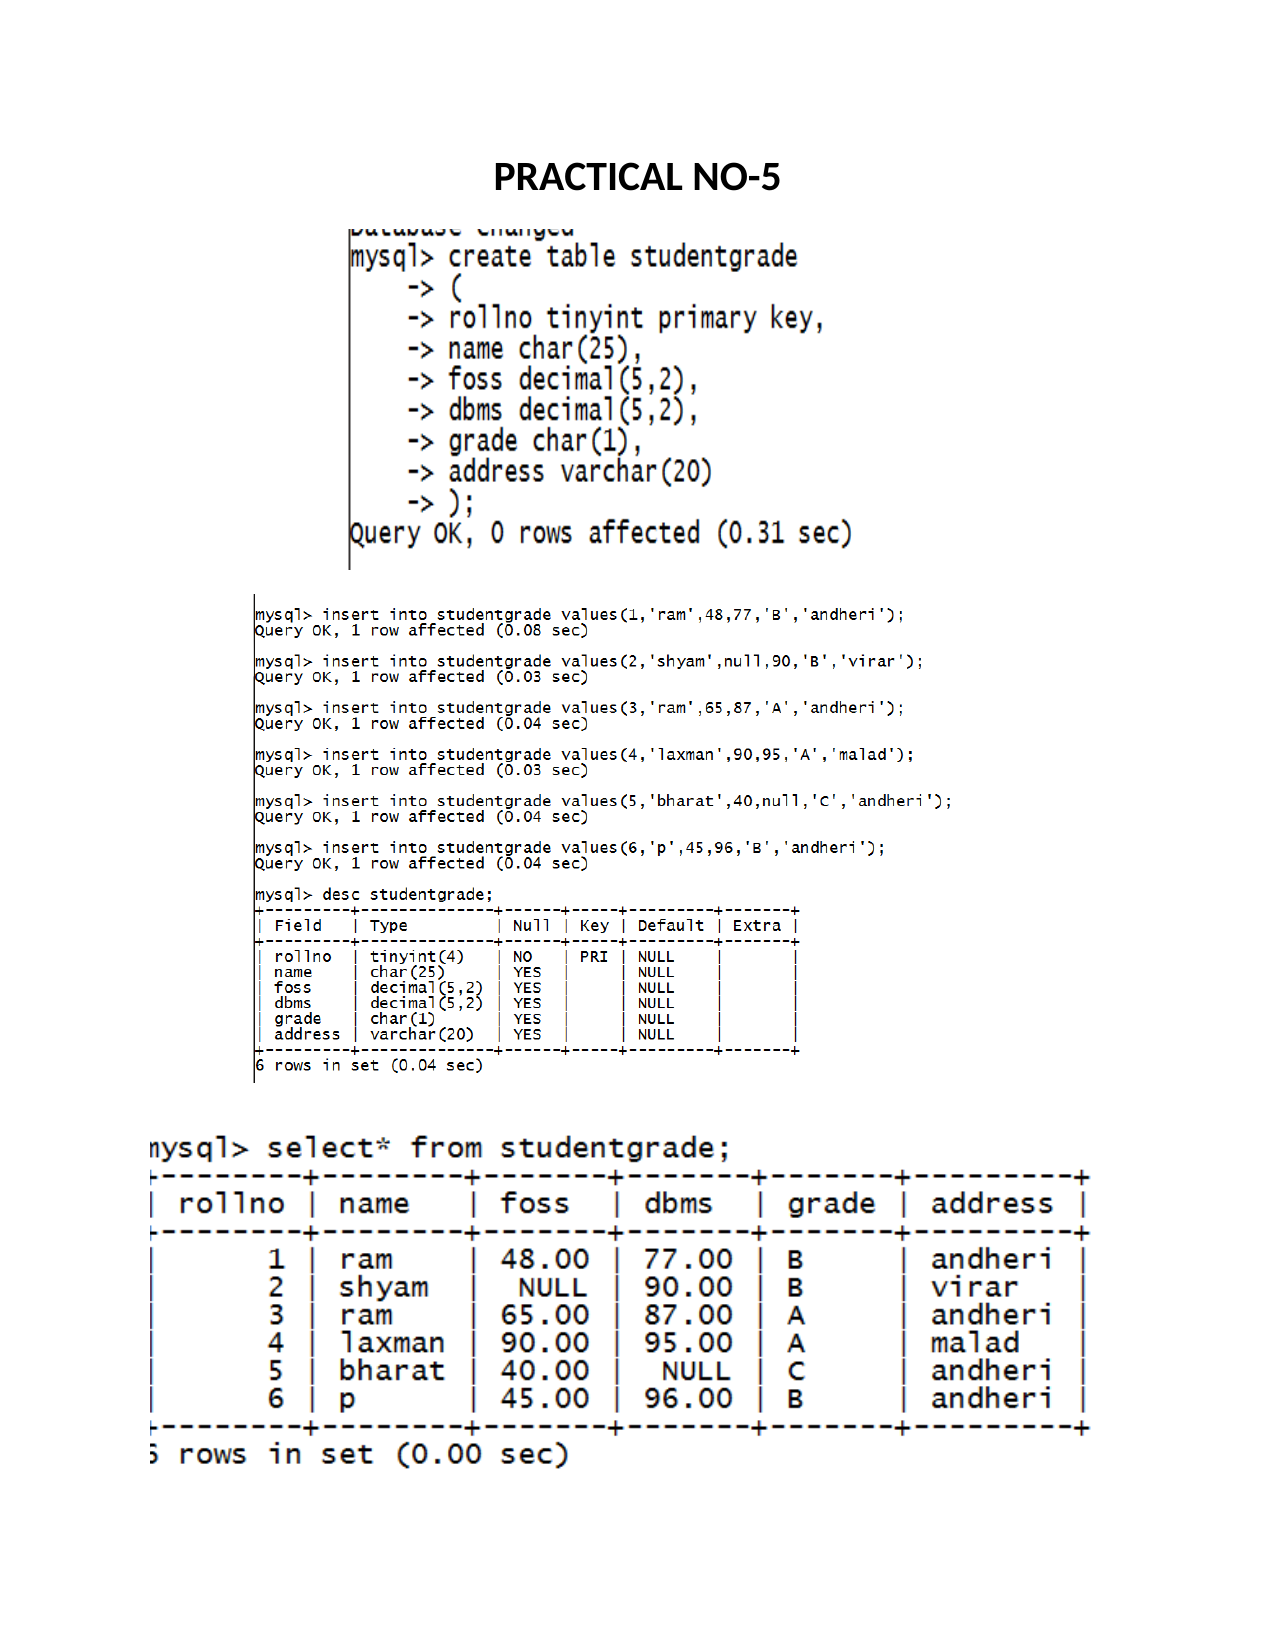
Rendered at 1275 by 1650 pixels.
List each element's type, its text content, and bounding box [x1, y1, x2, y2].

picture [348, 229, 1275, 570]
picture [150, 1107, 1129, 1492]
picture [253, 594, 1095, 1083]
text PRACTICAL NO-5 [150, 150, 1125, 201]
